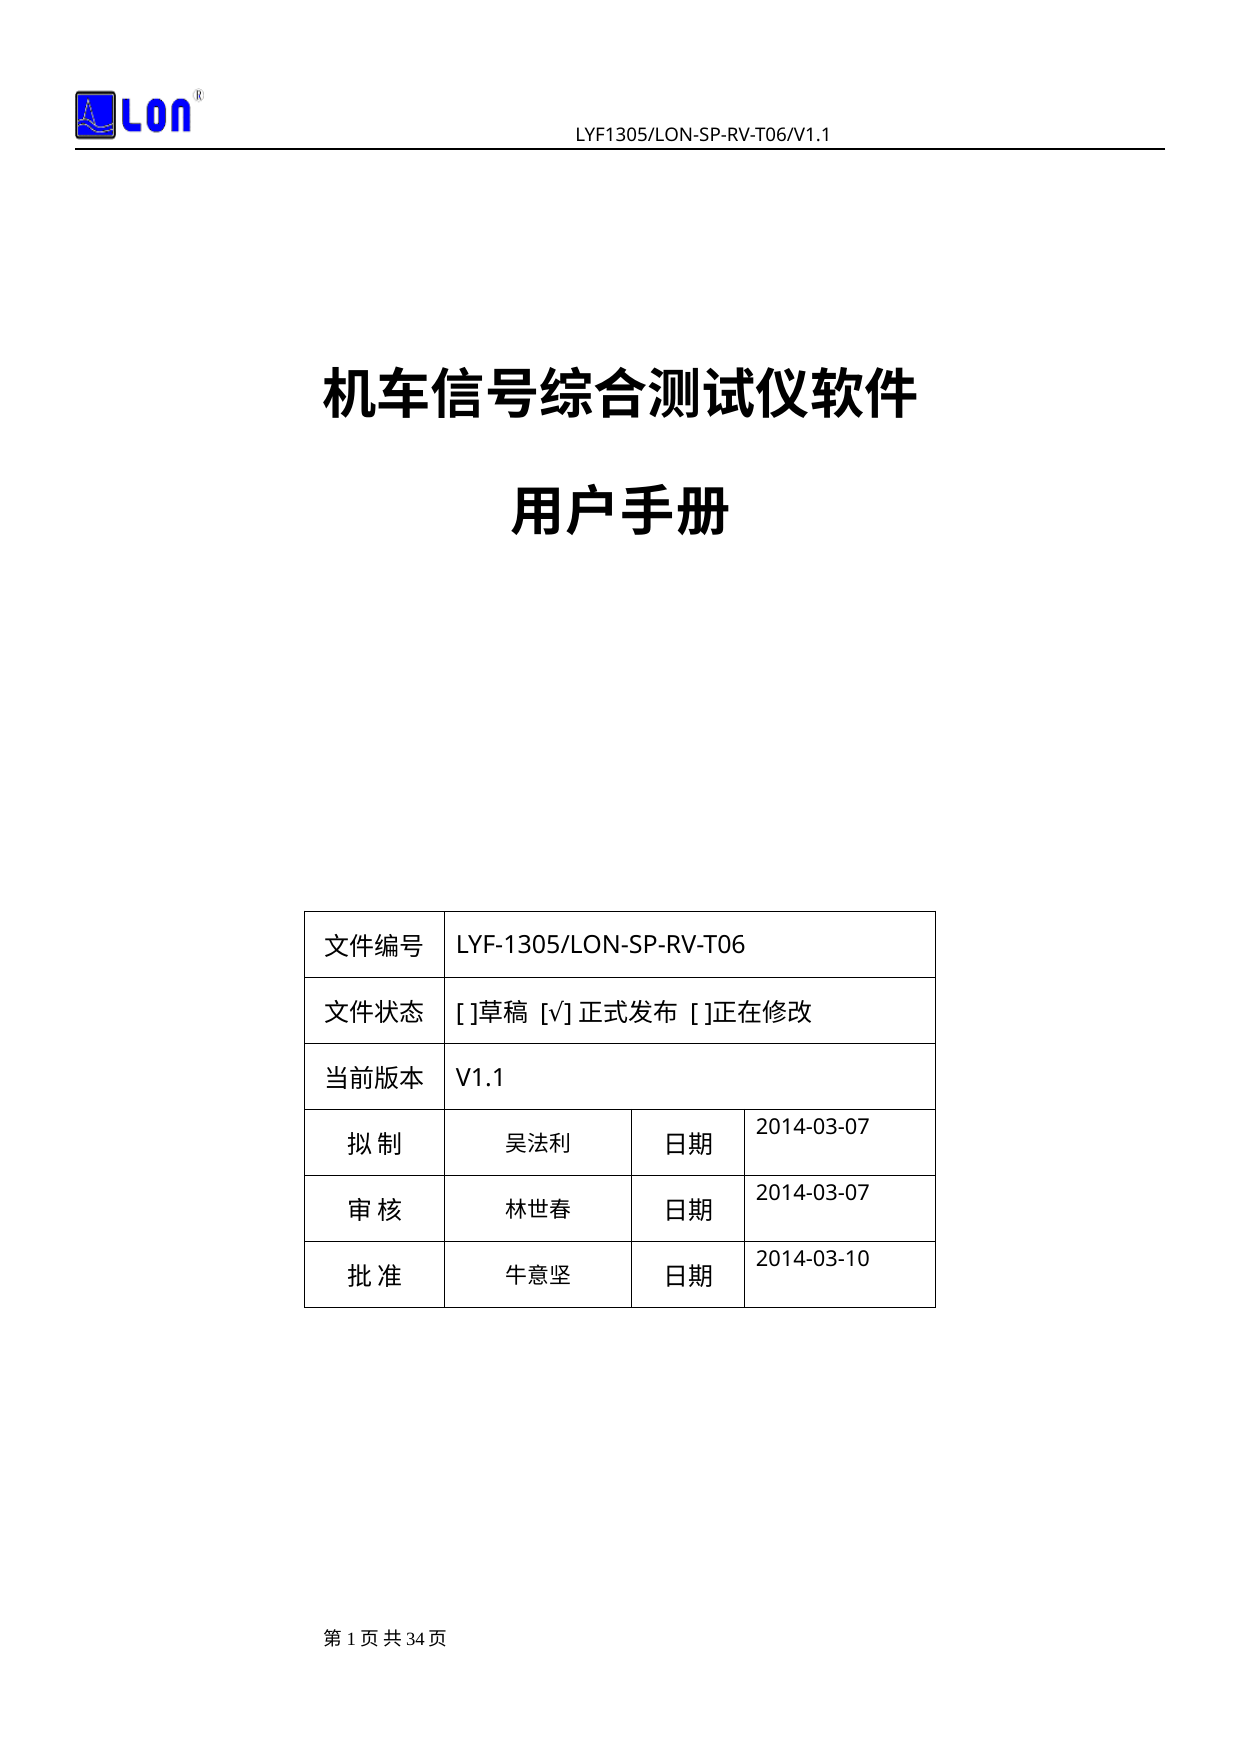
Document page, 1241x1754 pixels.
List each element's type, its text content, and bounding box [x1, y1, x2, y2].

table_cell 2014-03-10 [745, 1242, 935, 1307]
table_cell 林世春 [445, 1176, 631, 1241]
table_cell 日期 [632, 1176, 744, 1241]
table_header LYF-1305/LON-SP-RV-T06 [445, 912, 935, 977]
table_cell 批 准 [305, 1242, 444, 1307]
table_cell 2014-03-07 [745, 1176, 935, 1241]
table_cell 日期 [632, 1242, 744, 1307]
table_cell 吴法利 [445, 1110, 631, 1175]
picture [75, 88, 205, 141]
text 机车信号综合测试仪软件 [75, 350, 1165, 429]
table_header 文件编号 [305, 912, 444, 977]
table_cell 拟 制 [305, 1110, 444, 1175]
table_cell 当前版本 [305, 1044, 444, 1109]
table_cell 文件状态 [305, 978, 444, 1043]
table_cell 2014-03-07 [745, 1110, 935, 1175]
table_cell V1.1 [445, 1044, 935, 1109]
table_cell 日期 [632, 1110, 744, 1175]
table_cell [ ]草稿 [√] 正式发布 [ ]正在修改 [445, 978, 935, 1043]
table_cell 牛意坚 [445, 1242, 631, 1307]
table_cell 审 核 [305, 1176, 444, 1241]
text 用户手册 [75, 468, 1165, 546]
